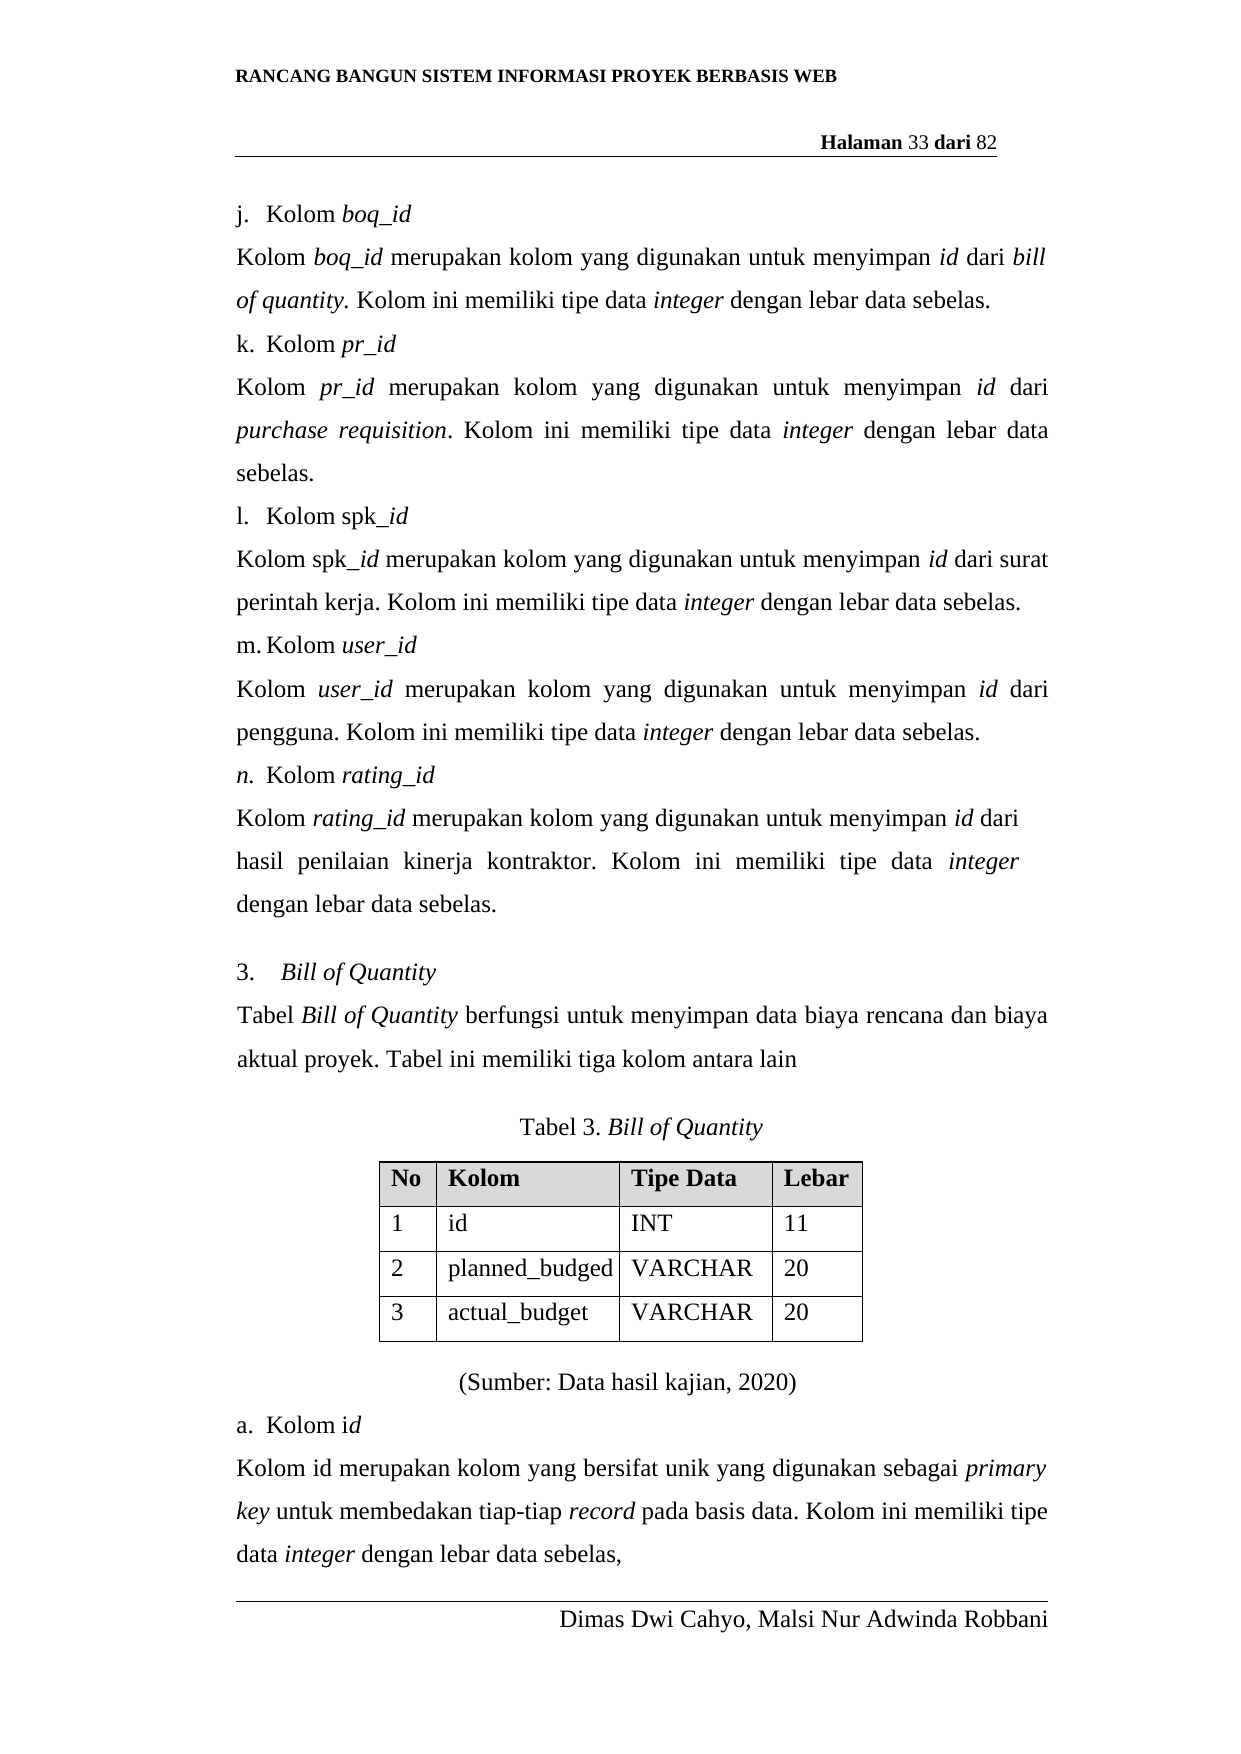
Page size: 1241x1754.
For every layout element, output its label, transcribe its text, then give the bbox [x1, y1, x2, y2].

table_cell actual_budget [437, 1297, 619, 1341]
table_header No [380, 1163, 436, 1206]
text Kolom spk_id merupakan kolom yang digunakan untuk menyimpan id dari surat perintah kerja. Kolom ini memiliki tipe data integer dengan lebar data sebelas. [236, 544, 1048, 616]
text Tabel Bill of Quantity berfungsi untuk menyimpan data biaya rencana dan biaya aktual proyek. Tabel ini memiliki tiga kolom antara lain [237, 1001, 1048, 1072]
table_cell 2 [380, 1252, 436, 1296]
list Kolom id [236, 1410, 1048, 1438]
list Kolom user_id [236, 631, 1048, 659]
table_cell INT [620, 1207, 772, 1251]
list Kolom boq_id [236, 199, 1048, 228]
text Kolom id merupakan kolom yang bersifat unik yang digunakan sebagai primary key untuk membedakan tiap-tiap record pada basis data. Kolom ini memiliki tipe data integer dengan lebar data sebelas, [236, 1453, 1048, 1568]
list Bill of Quantity [236, 957, 1048, 986]
list Kolom rating_id [236, 760, 1048, 789]
table_cell 11 [773, 1207, 862, 1251]
text Kolom pr_id merupakan kolom yang digunakan untuk menyimpan id dari purchase requisition. Kolom ini memiliki tipe data integer dengan lebar data sebelas. [236, 372, 1048, 487]
table_cell VARCHAR [620, 1297, 772, 1341]
table_cell 20 [773, 1252, 862, 1296]
text Kolom user_id merupakan kolom yang digunakan untuk menyimpan id dari pengguna. Kolom ini memiliki tipe data integer dengan lebar data sebelas. [236, 674, 1048, 746]
text (Sumber: Data hasil kajian, 2020) [236, 1367, 1019, 1395]
table_cell 3 [380, 1297, 436, 1341]
table_header Lebar [773, 1163, 862, 1206]
text Kolom boq_id merupakan kolom yang digunakan untuk menyimpan id dari bill of quantity. Kolom ini memiliki tipe data integer dengan lebar data sebelas. [236, 242, 1048, 314]
table_cell planned_budged [437, 1252, 619, 1296]
text Kolom rating_id merupakan kolom yang digunakan untuk menyimpan id dari hasil penilaian kinerja kontraktor. Kolom ini memiliki tipe data integer dengan lebar data sebelas. [236, 803, 1019, 918]
list Kolom spk_id [236, 501, 1048, 530]
table_header Tipe Data [620, 1163, 772, 1206]
table_cell 1 [380, 1207, 436, 1251]
list Kolom pr_id [236, 329, 1048, 357]
table_cell VARCHAR [620, 1252, 772, 1296]
table_header Kolom [437, 1163, 619, 1206]
table_cell id [437, 1207, 619, 1251]
table_cell 20 [773, 1297, 862, 1341]
